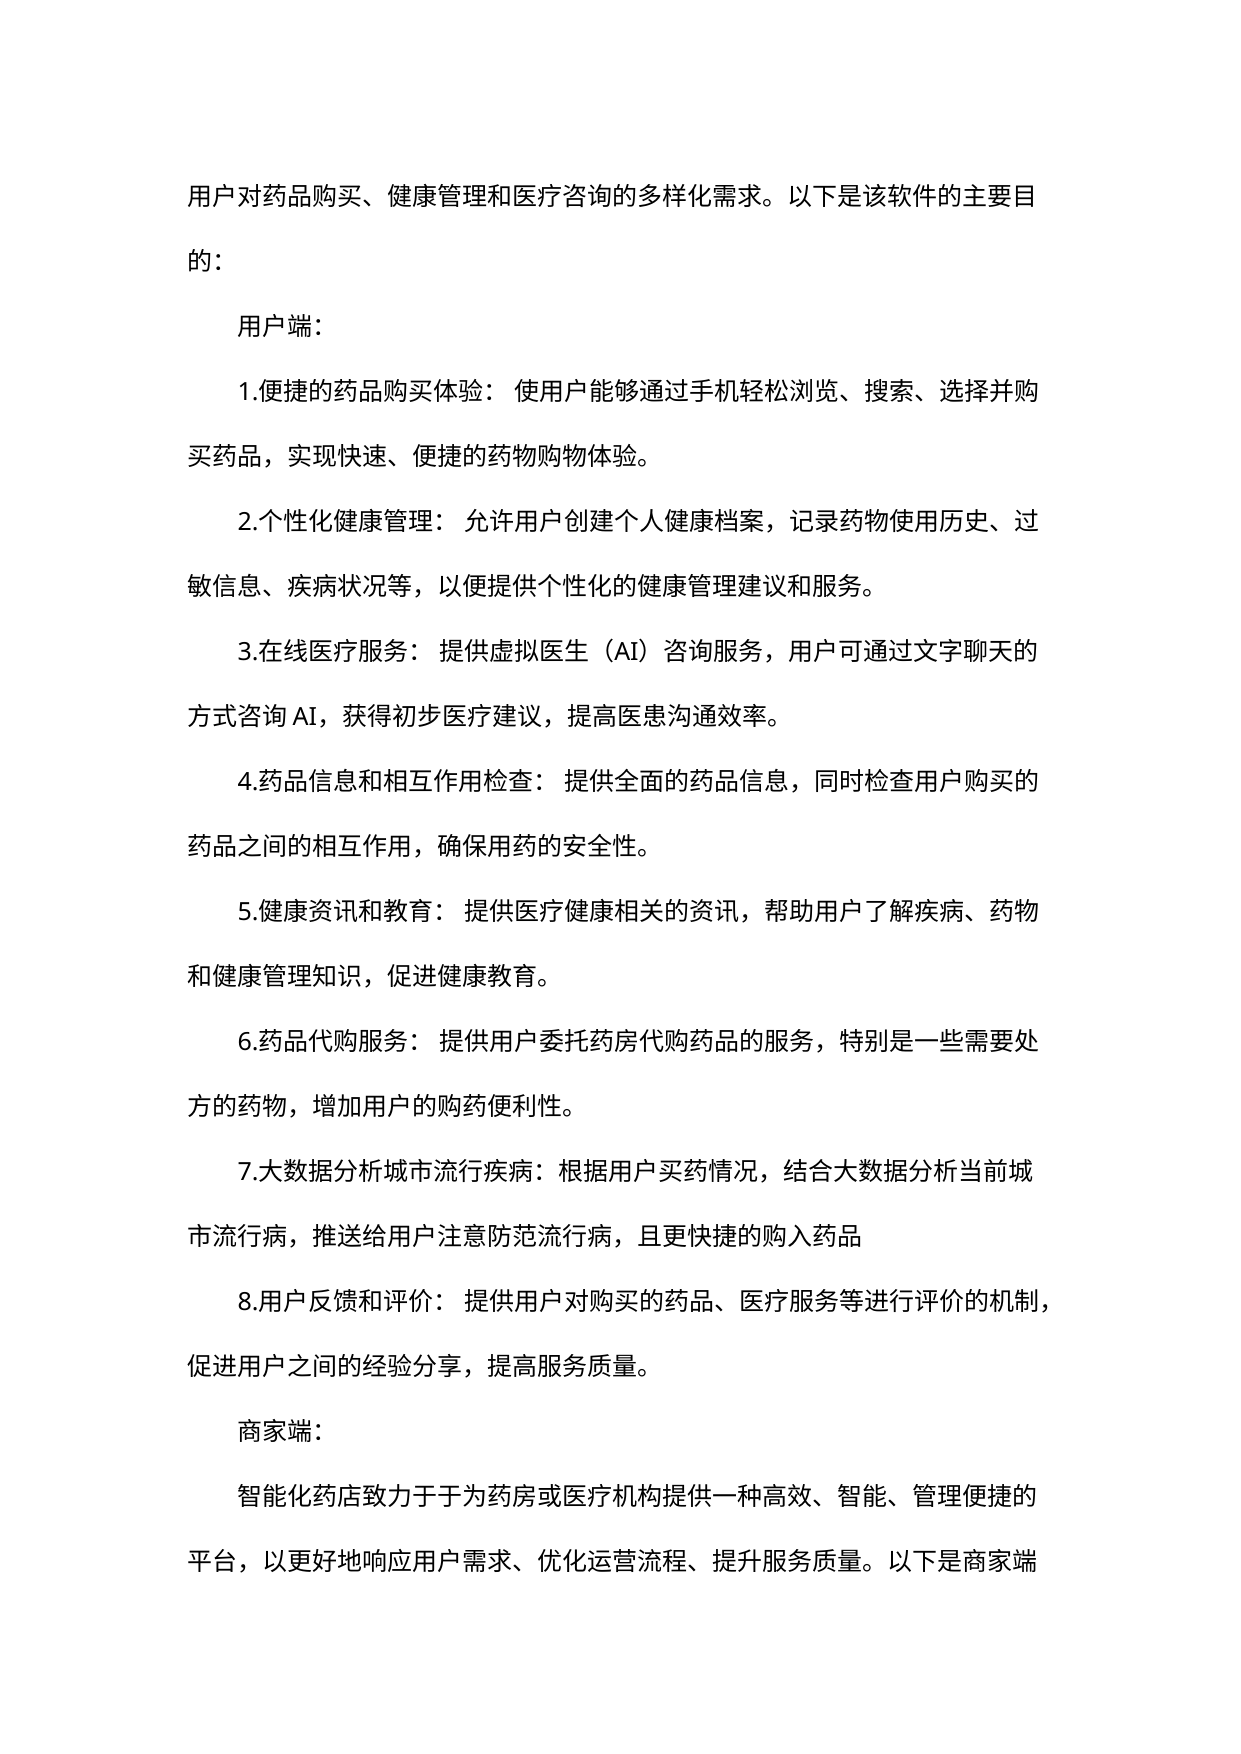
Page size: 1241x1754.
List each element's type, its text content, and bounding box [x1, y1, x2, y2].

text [187, 1462, 1053, 1592]
text 7.大数据分析城市流行疾病：根据用户买药情况，结合大数据分析当前城市流行病，推送给用户注意防范流行病，且更快捷的购入药品 [187, 1137, 1053, 1267]
text 8.用户反馈和评价： 提供用户对购买的药品、医疗服务等进行评价的机制，促进用户之间的经验分享，提高服务质量。 [187, 1267, 1053, 1397]
text 1.便捷的药品购买体验： 使用户能够通过手机轻松浏览、搜索、选择并购买药品，实现快速、便捷的药物购物体验。 [187, 357, 1053, 487]
text 6.药品代购服务： 提供用户委托药房代购药品的服务，特别是一些需要处方的药物，增加用户的购药便利性。 [187, 1007, 1053, 1137]
text 2.个性化健康管理： 允许用户创建个人健康档案，记录药物使用历史、过敏信息、疾病状况等，以便提供个性化的健康管理建议和服务。 [187, 487, 1053, 617]
text 3.在线医疗服务： 提供虚拟医生（AI）咨询服务，用户可通过文字聊天的方式咨询AI，获得初步医疗建议，提高医患沟通效率。 [187, 617, 1053, 747]
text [187, 162, 1053, 292]
text 商家端： [187, 1397, 1053, 1462]
text 用户端： [187, 292, 1053, 357]
text 4.药品信息和相互作用检查： 提供全面的药品信息，同时检查用户购买的药品之间的相互作用，确保用药的安全性。 [187, 747, 1053, 877]
text 5.健康资讯和教育： 提供医疗健康相关的资讯，帮助用户了解疾病、药物和健康管理知识，促进健康教育。 [187, 877, 1053, 1007]
